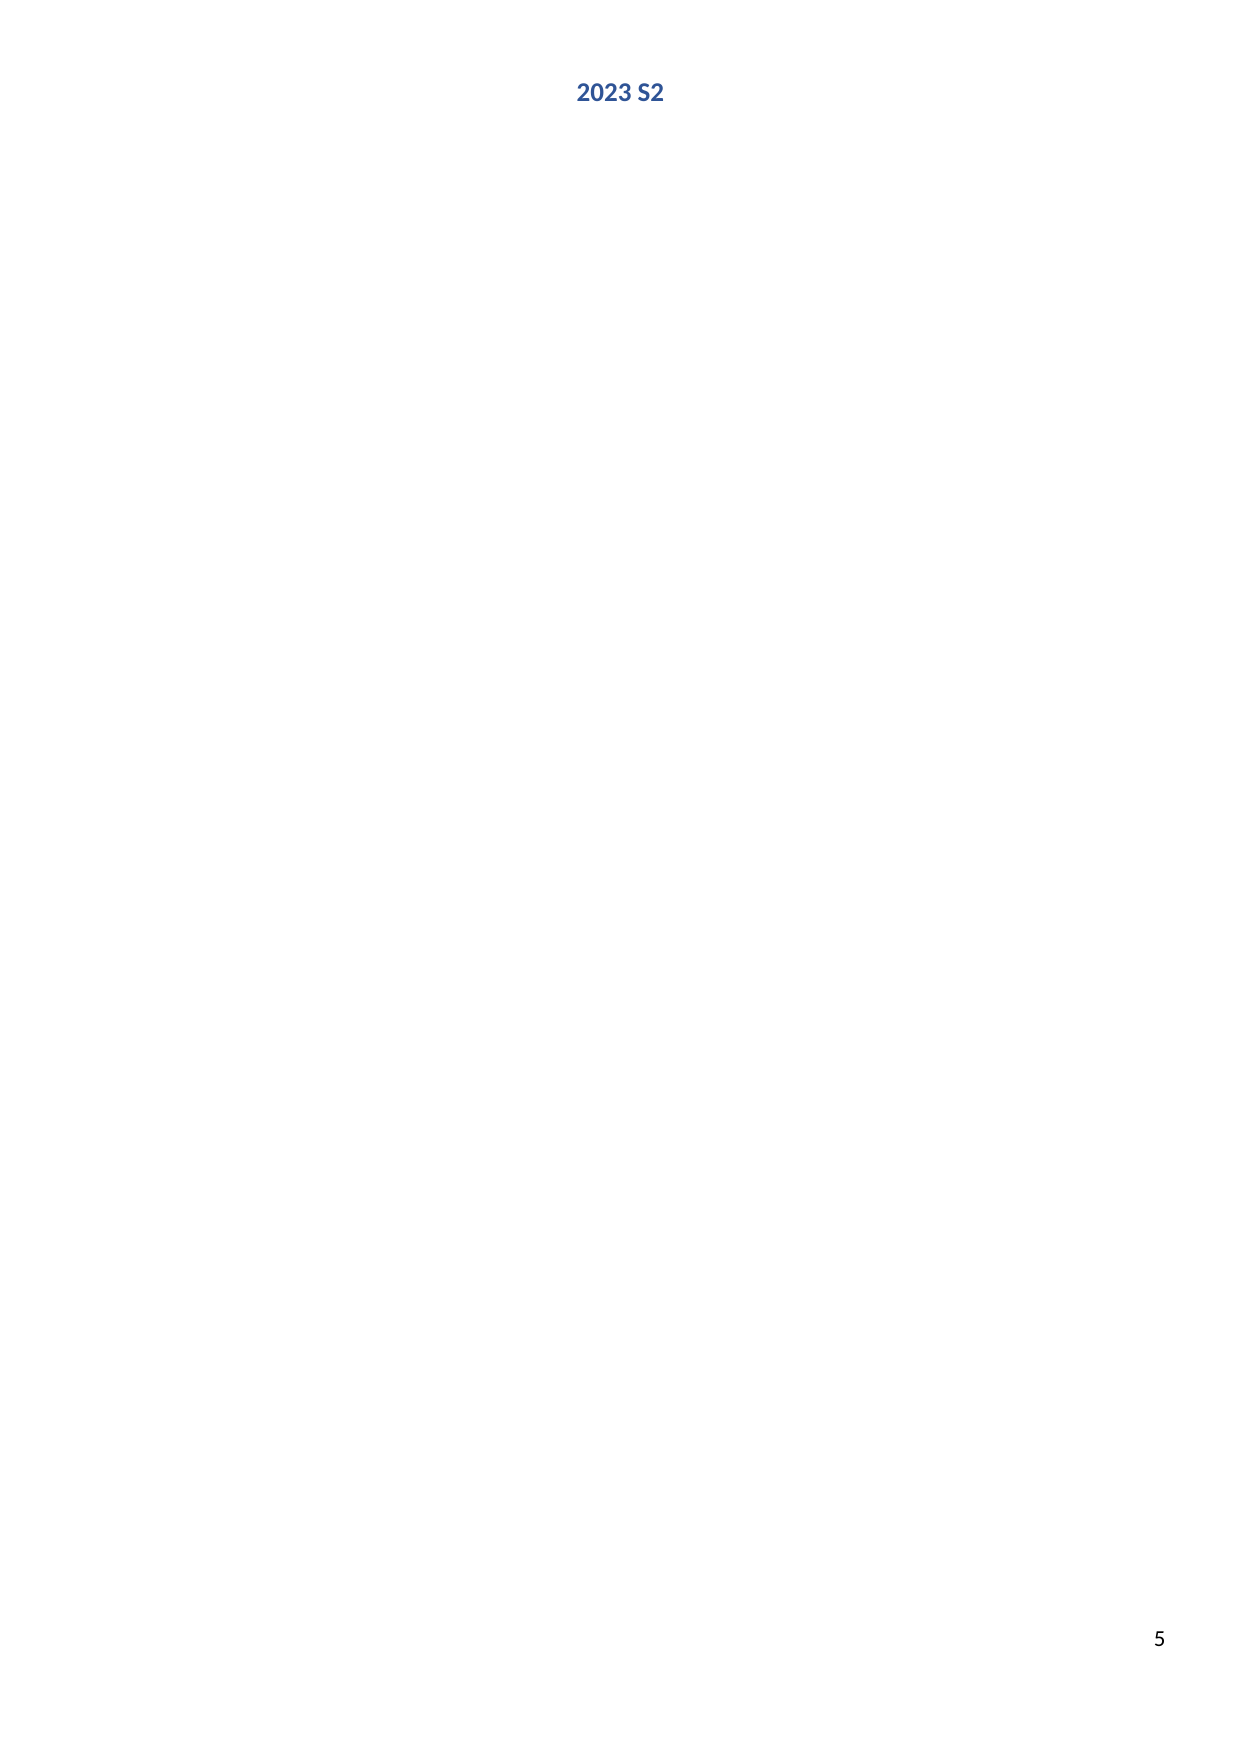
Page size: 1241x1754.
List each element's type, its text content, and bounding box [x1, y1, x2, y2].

subtitle 2023 S2 [75, 75, 1165, 108]
